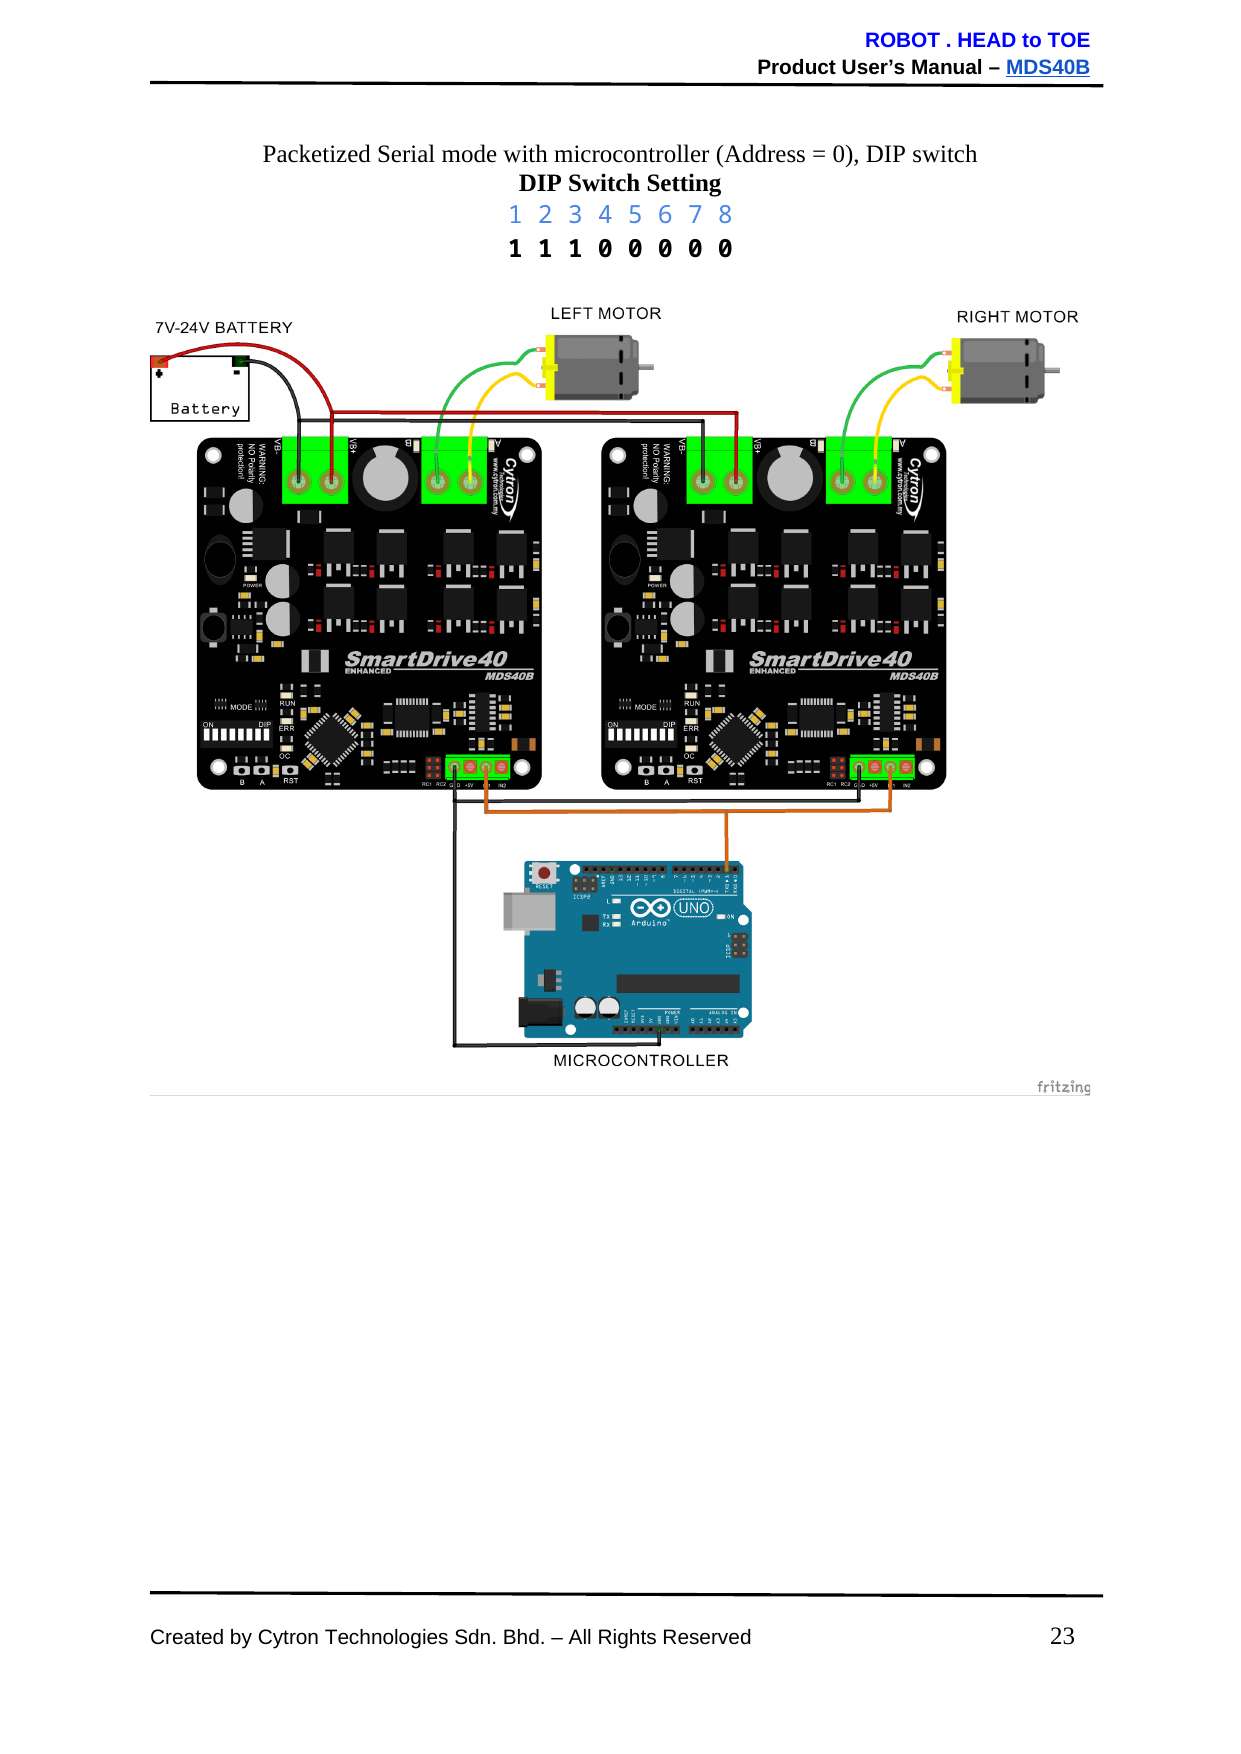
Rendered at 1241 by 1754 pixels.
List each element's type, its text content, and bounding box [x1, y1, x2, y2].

text 1 2 3 4 5 6 7 8 [150, 197, 1090, 231]
text Packetized Serial mode with microcontroller (Address = 0), DIP switch [150, 139, 1090, 168]
picture [150, 293, 1091, 1096]
text DIP Switch Setting [150, 168, 1090, 197]
text 1 1 1 0 0 0 0 0 [150, 231, 1090, 265]
